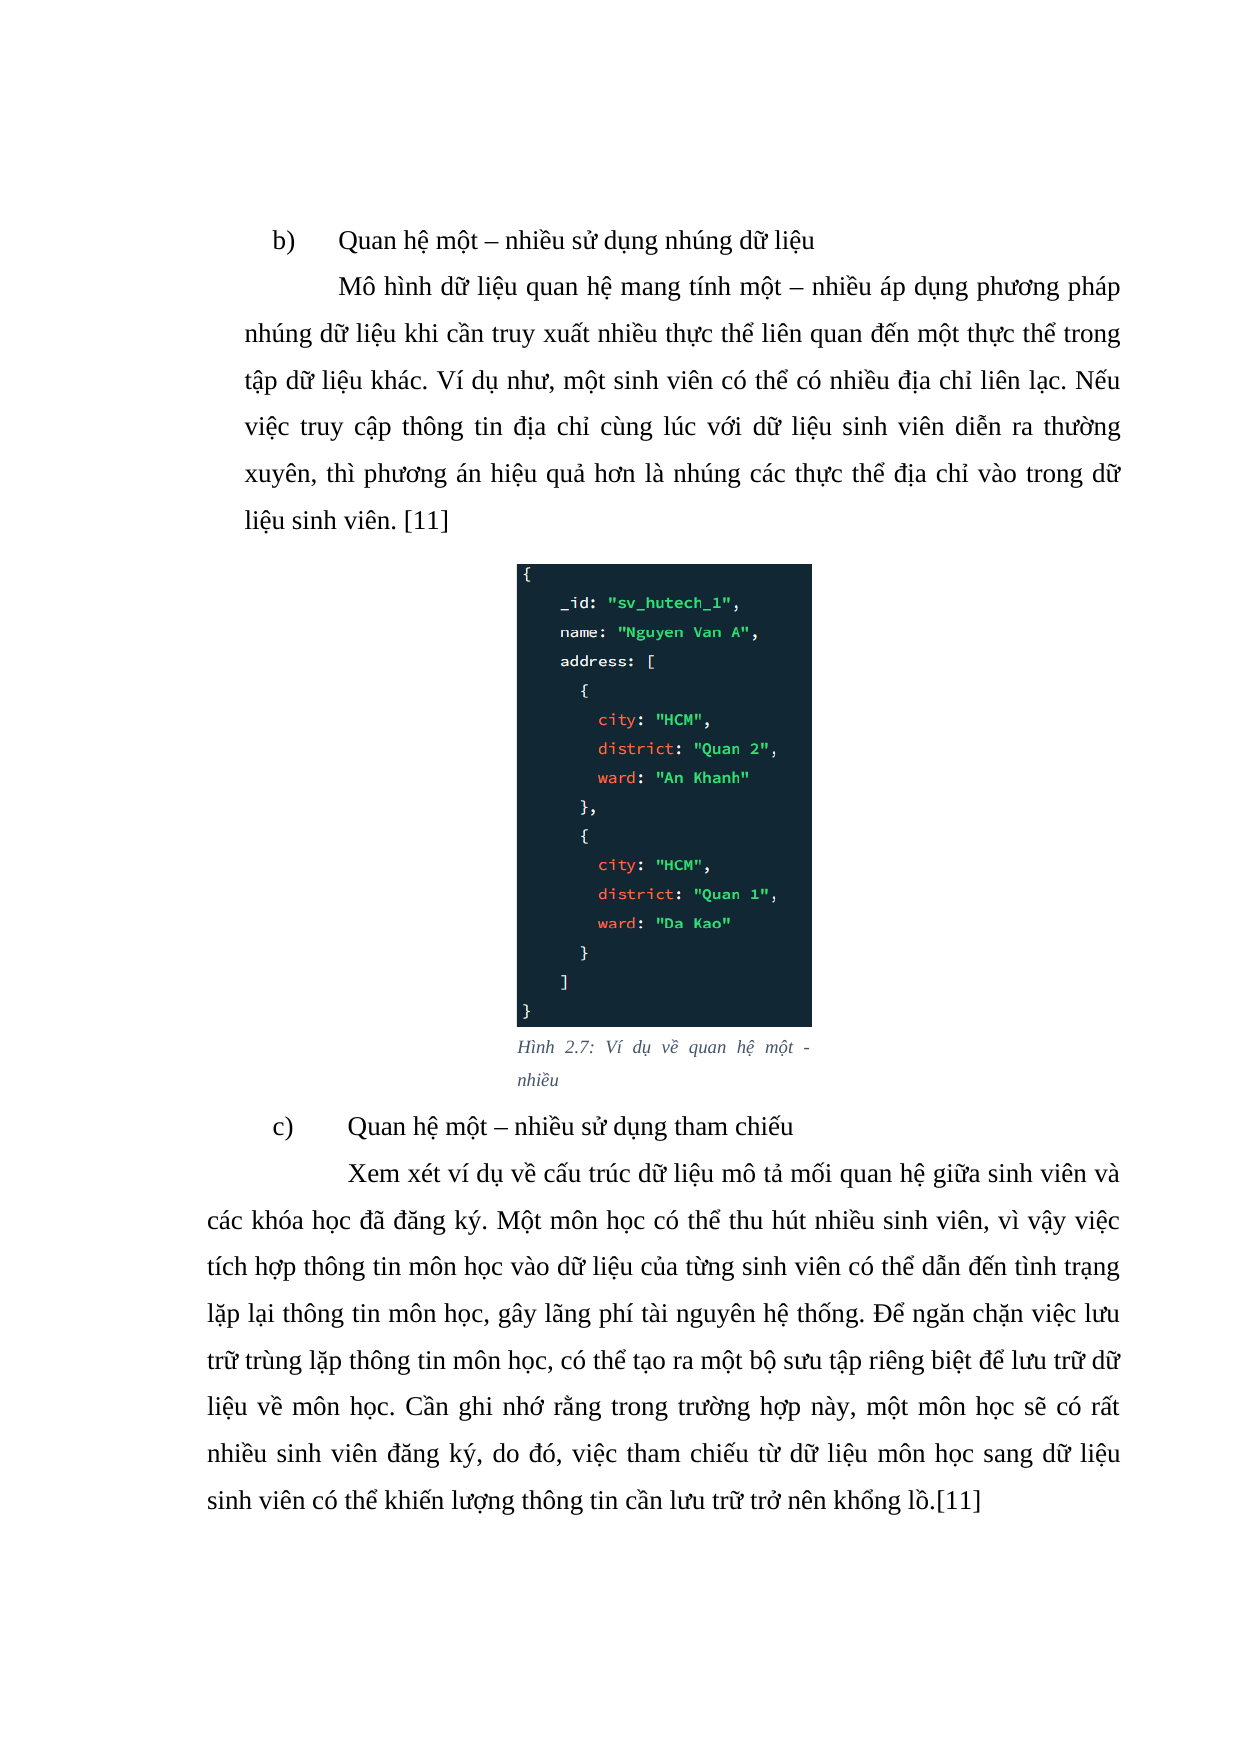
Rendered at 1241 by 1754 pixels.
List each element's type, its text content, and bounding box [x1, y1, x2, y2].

list Quan hệ một – nhiều sử dụng nhúng dữ liệu [272, 224, 1122, 255]
picture [516, 564, 812, 1027]
list Quan hệ một – nhiều sử dụng tham chiếu [272, 1111, 1122, 1142]
list Mô hình dữ liệu quan hệ mang tính một – nhiều áp dụng phương pháp nhúng dữ liệu khi cần truy xuất nhiều thực thể liên quan đến một thực thể trong tập dữ liệu khác. Ví dụ như, một sinh viên có thể có nhiều địa chỉ liên lạc. Nếu việc truy cập thông tin địa chỉ cùng lúc với dữ liệu sinh viên diễn ra thường xuyên, thì phương án hiệu quả hơn là nhúng các thực thể địa chỉ vào trong dữ liệu sinh viên. [11] [244, 271, 1122, 535]
text Xem xét ví dụ về cấu trúc dữ liệu mô tả mối quan hệ giữa sinh viên và các khóa học đã đăng ký. Một môn học có thể thu hút nhiều sinh viên, vì vậy việc tích hợp thông tin môn học vào dữ liệu của từng sinh viên có thể dẫn đến tình trạng lặp lại thông tin môn học, gây lãng phí tài nguyên hệ thống. Để ngăn chặn việc lưu trữ trùng lặp thông tin môn học, có thể tạo ra một bộ sưu tập riêng biệt để lưu trữ dữ liệu về môn học. Cần ghi nhớ rằng trong trường hợp này, một môn học sẽ có rất nhiều sinh viên đăng ký, do đó, việc tham chiếu từ dữ liệu môn học sang dữ liệu sinh viên có thể khiến lượng thông tin cần lưu trữ trở nên khổng lồ.[11] [207, 1157, 1122, 1515]
